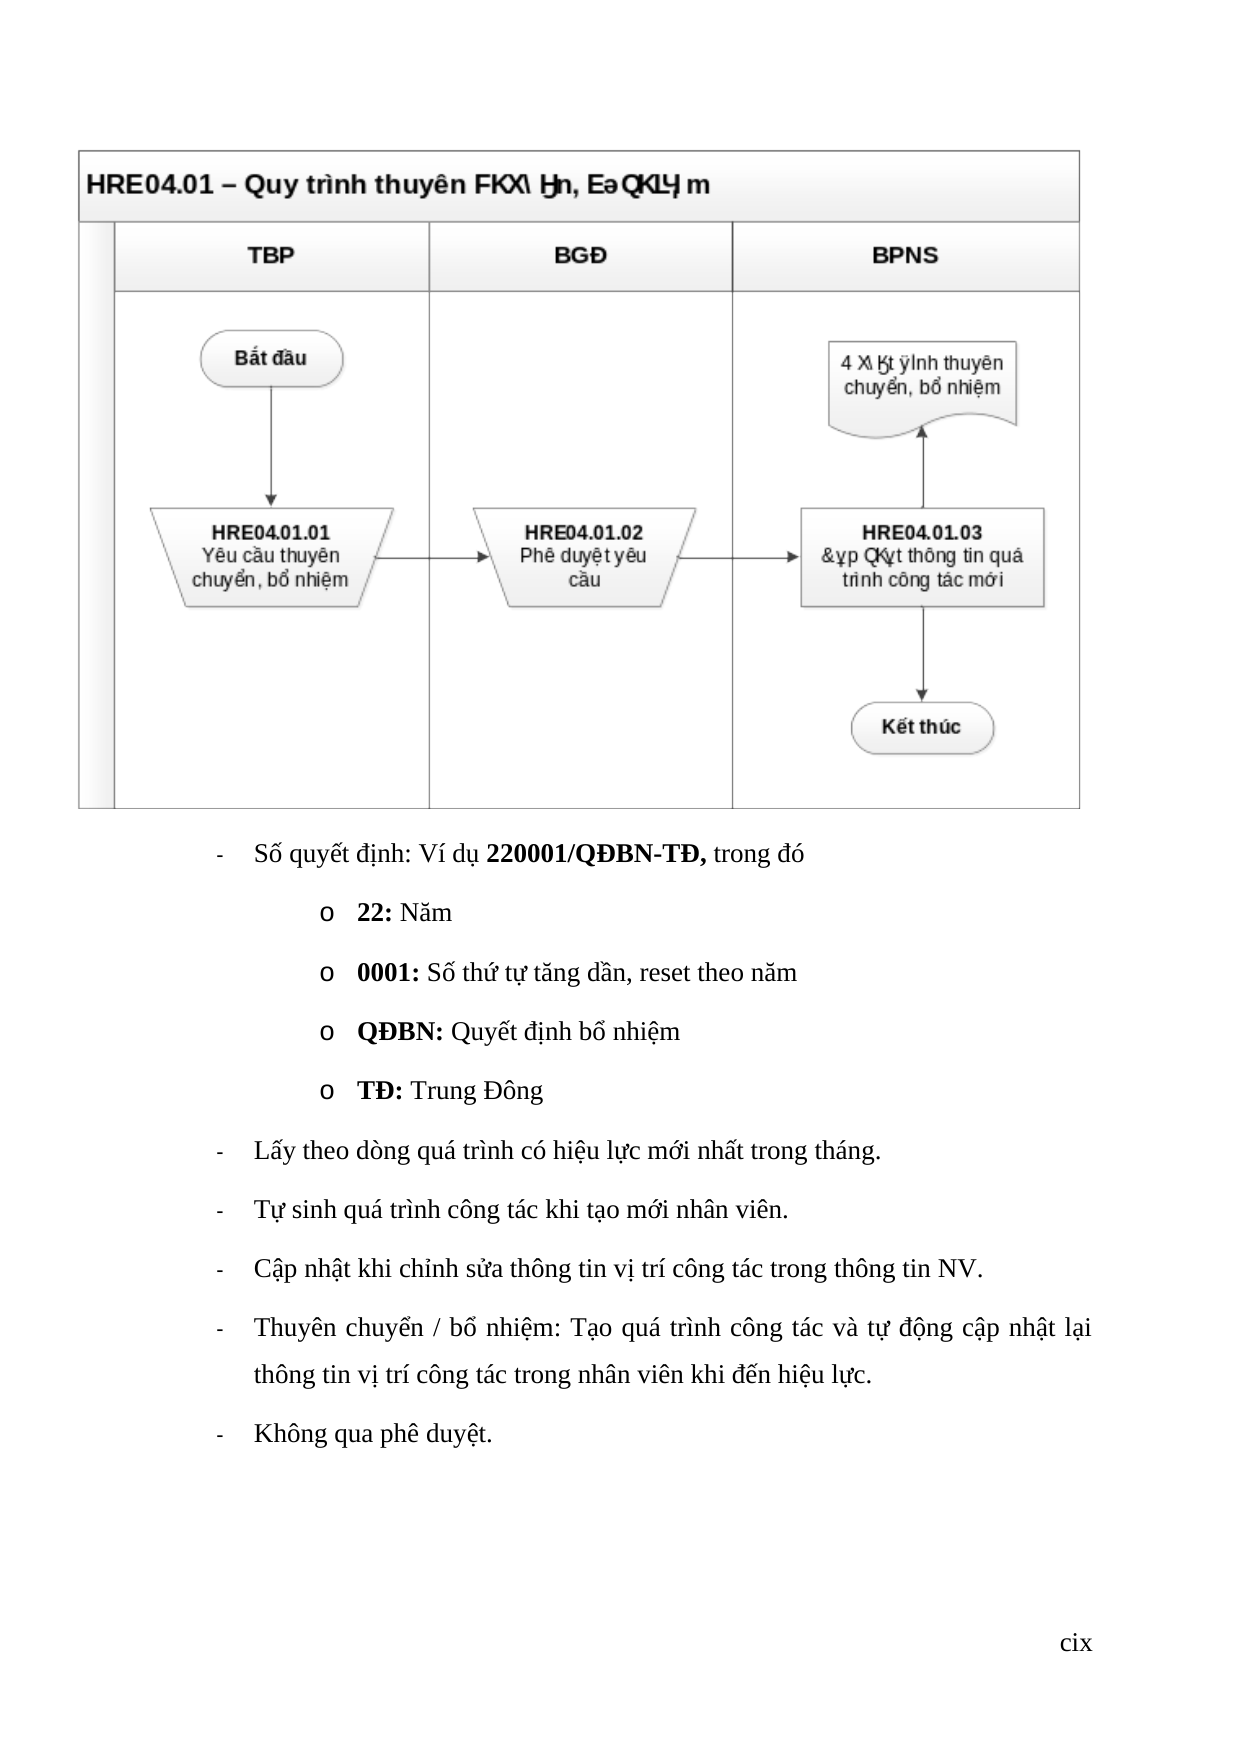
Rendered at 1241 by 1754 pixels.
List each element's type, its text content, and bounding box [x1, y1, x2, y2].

list Lấy theo dòng quá trình có hiệu lực mới nhất trong tháng. [216, 1134, 1092, 1165]
list Tự sinh quá trình công tác khi tạo mới nhân viên. [216, 1193, 1092, 1224]
list Cập nhật khi chỉnh sửa thông tin vị trí công tác trong thông tin NV. [216, 1252, 1092, 1283]
list 22: Năm [319, 896, 1092, 927]
list QĐBN: Quyết định bổ nhiệm [319, 1015, 1092, 1046]
list 0001: Số thứ tự tăng dần, reset theo năm [319, 956, 1092, 987]
list Thuyên chuyển / bổ nhiệm: Tạo quá trình công tác và tự động cập nhật lại thông tin vị trí công tác trong nhân viên khi đến hiệu lực. [216, 1311, 1092, 1389]
list Không qua phê duyệt. [216, 1417, 1092, 1448]
list Số quyết định: Ví dụ 220001/QĐBN-TĐ, trong đó [216, 837, 1092, 868]
list TĐ: Trung Đông [319, 1074, 1092, 1106]
